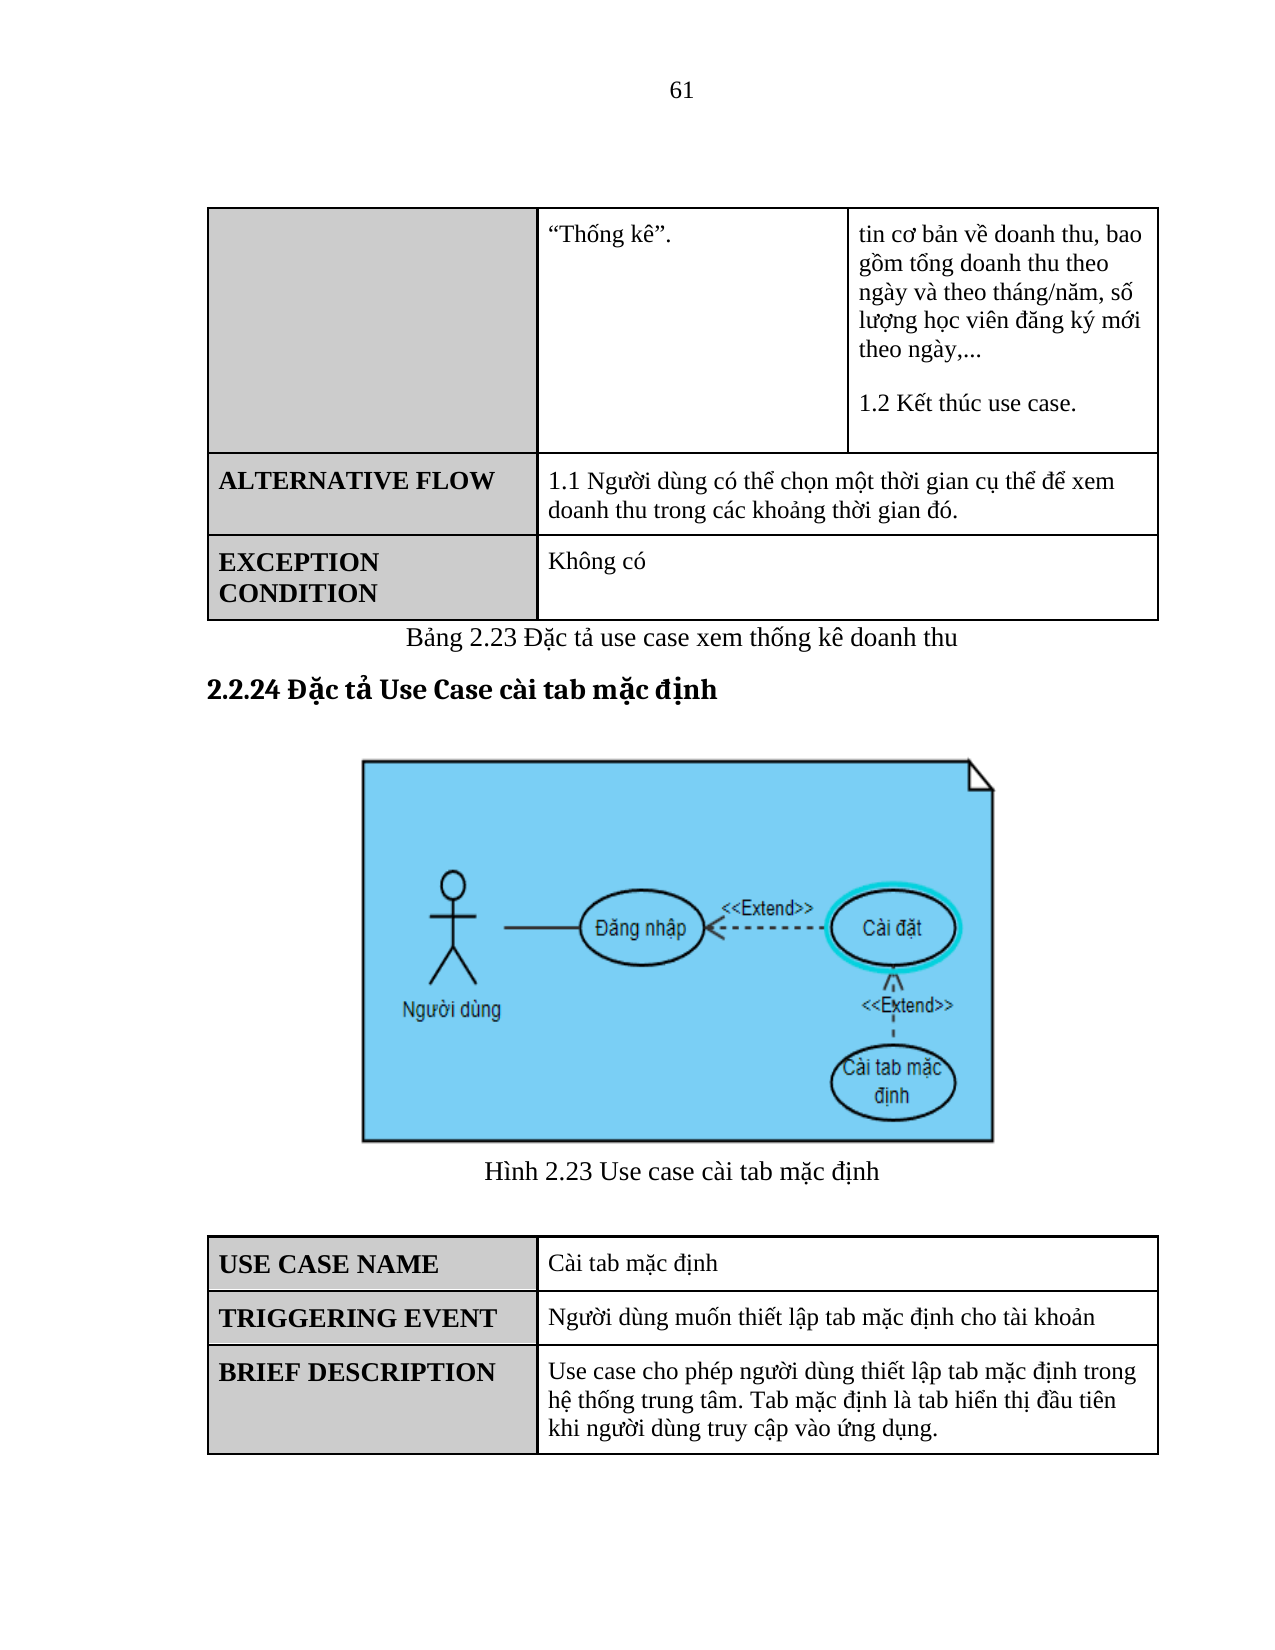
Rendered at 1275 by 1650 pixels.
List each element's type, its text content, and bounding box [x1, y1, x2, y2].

table_header Cài tab mặc định [539, 1238, 1157, 1289]
table_cell Không có [539, 536, 1157, 619]
table_cell 1.1 Người dùng có thể chọn một thời gian cụ thể để xem doanh thu trong các khoảng thời gian đó. [539, 454, 1157, 534]
text Hình 2.23 Use case cài tab mặc định [207, 1155, 1157, 1186]
table_cell EXCEPTION CONDITION [209, 536, 536, 619]
table_header USE CASE NAME [209, 1238, 536, 1289]
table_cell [539, 209, 847, 452]
picture [354, 748, 1009, 1155]
table_cell ALTERNATIVE FLOW [209, 454, 536, 534]
table_cell TRIGGERING EVENT [209, 1292, 536, 1343]
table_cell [849, 209, 1157, 452]
text Bảng 2.23 Đặc tả use case xem thống kê doanh thu [207, 621, 1157, 652]
table_cell Người dùng muốn thiết lập tab mặc định cho tài khoản [539, 1292, 1157, 1343]
table_cell BRIEF DESCRIPTION [209, 1346, 536, 1453]
subtitle 2.2.24 Đặc tả Use Case cài tab mặc định [207, 673, 1157, 707]
table_cell Use case cho phép người dùng thiết lập tab mặc định trong hệ thống trung tâm. Tab mặc định là tab hiển thị đầu tiên khi người dùng truy cập vào ứng dụng. [539, 1346, 1157, 1453]
